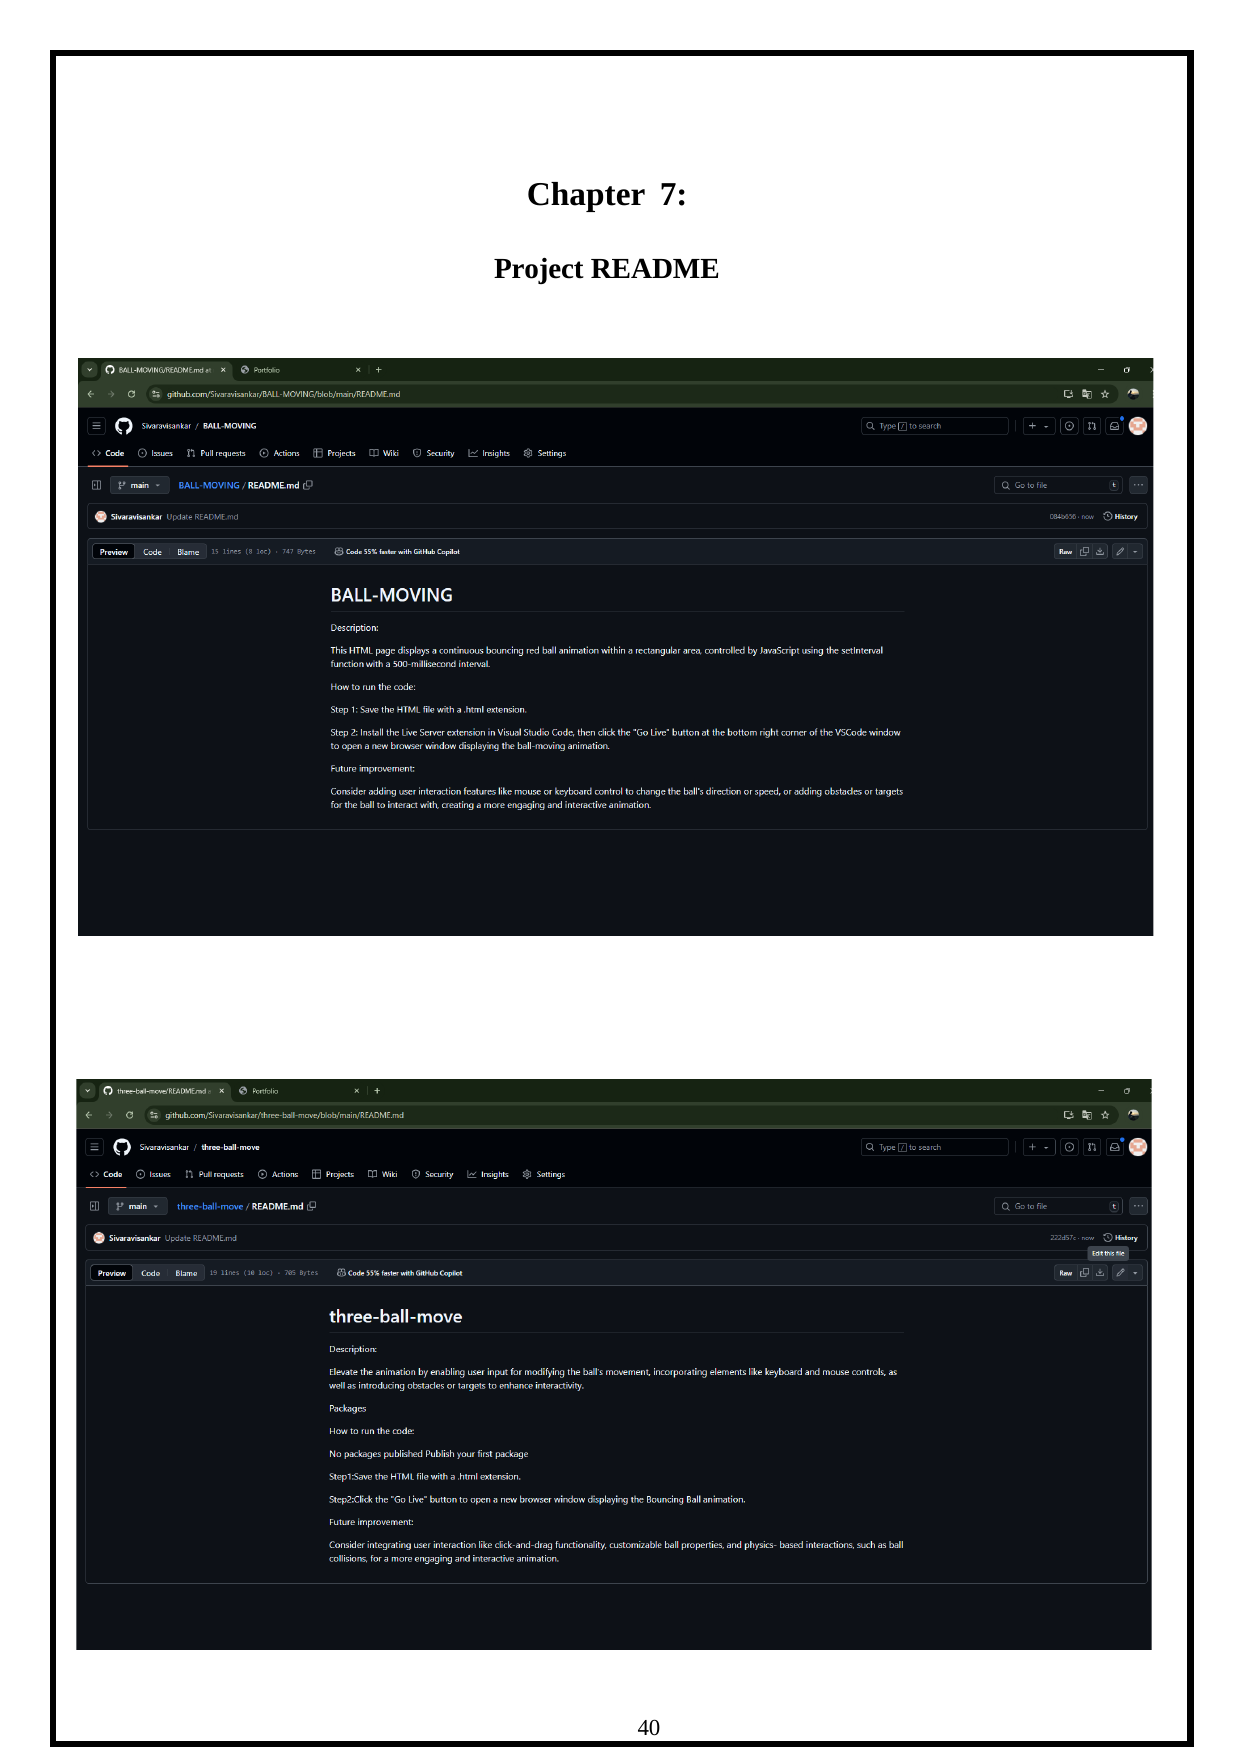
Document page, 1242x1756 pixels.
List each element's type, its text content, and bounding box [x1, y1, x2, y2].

subtitle Project README [120, 251, 1094, 284]
picture [76, 1079, 1152, 1650]
picture [78, 358, 1154, 936]
subtitle Chapter 7: [120, 174, 1094, 212]
